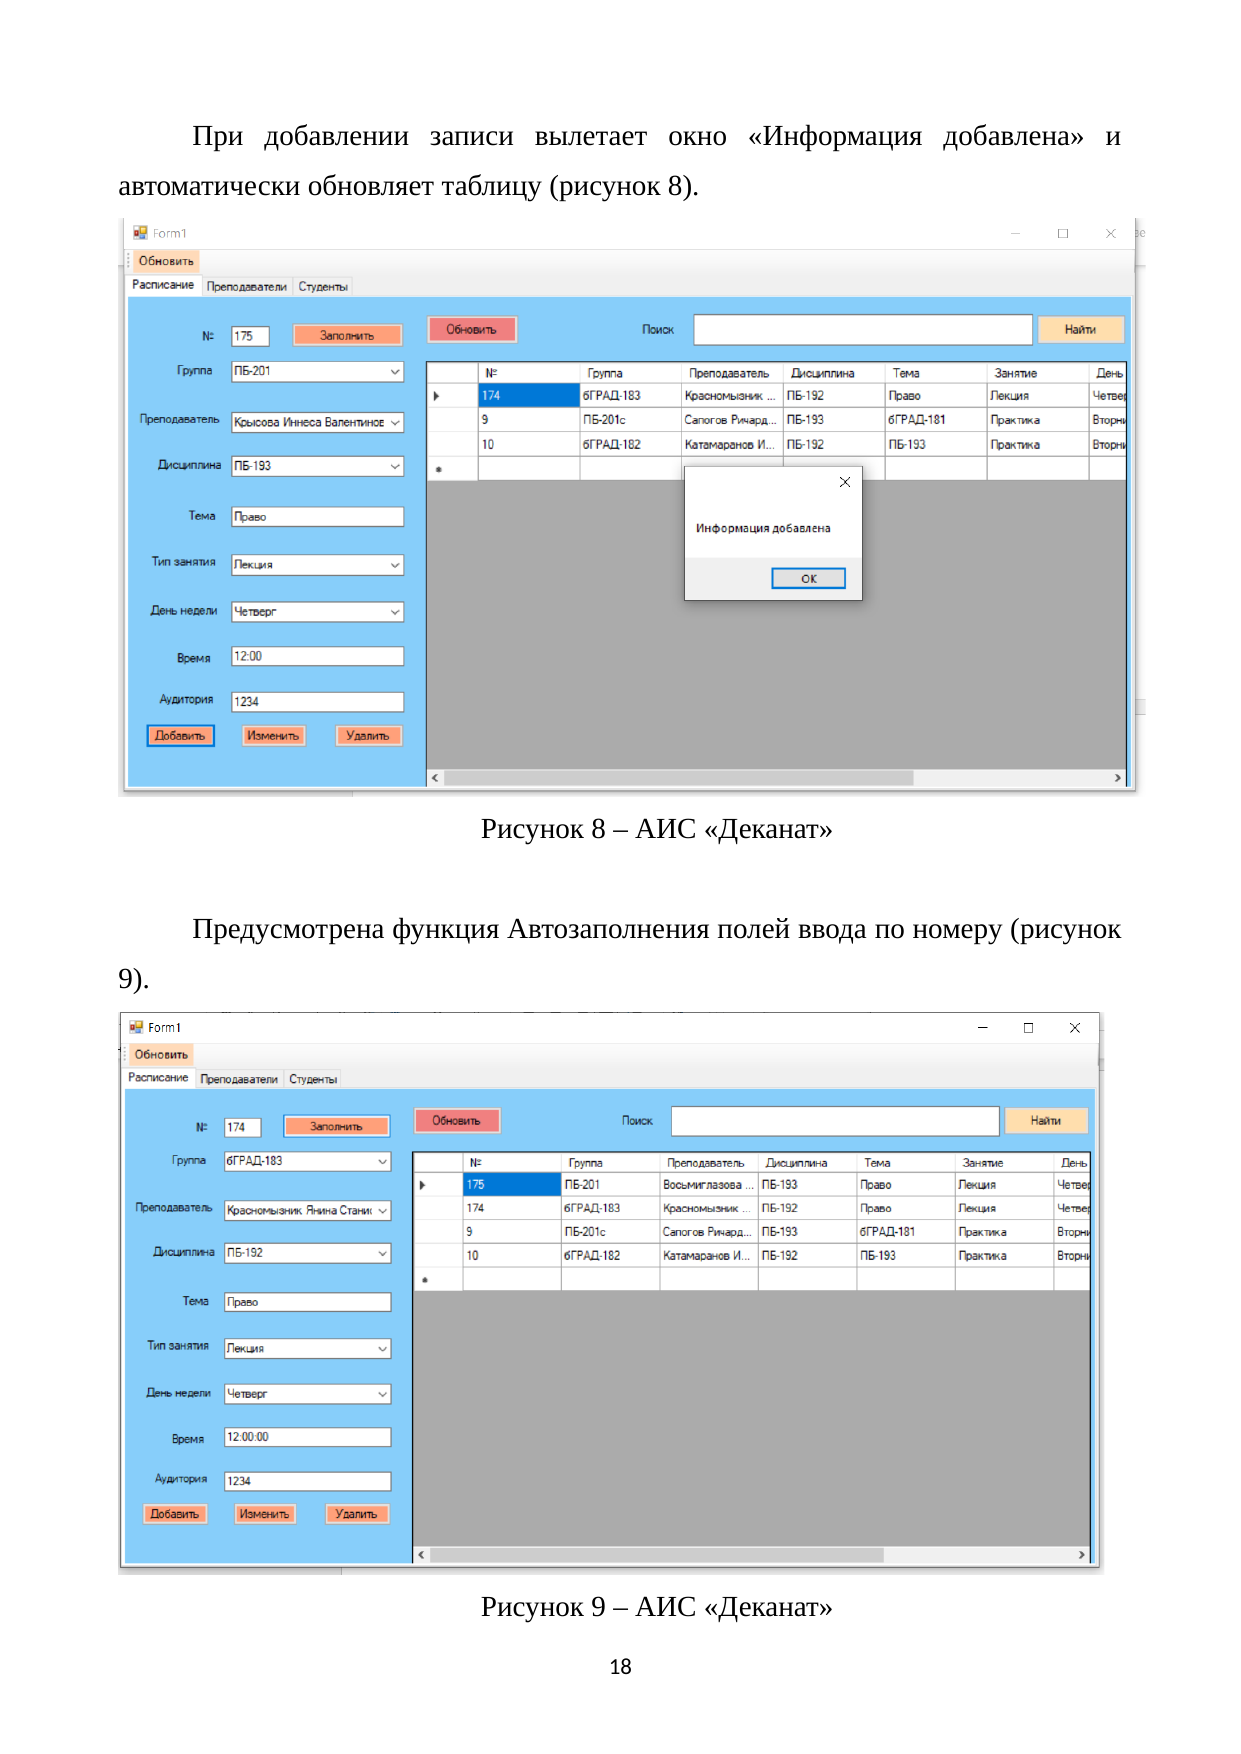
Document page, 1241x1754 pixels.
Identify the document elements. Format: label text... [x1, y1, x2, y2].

picture [118, 1012, 1105, 1575]
text Рисунок 9 – АИС «Деканат» [118, 1589, 1122, 1622]
text Рисунок 8 – АИС «Деканат» [118, 811, 1122, 844]
text Предусмотрена функция Автозаполнения полей ввода по номеру (рисунок 9). [118, 911, 1122, 995]
picture [118, 218, 1146, 797]
text При добавлении записи вылетает окно «Информация добавлена» и автоматически обновляет таблицу (рисунок 8). [118, 118, 1122, 202]
